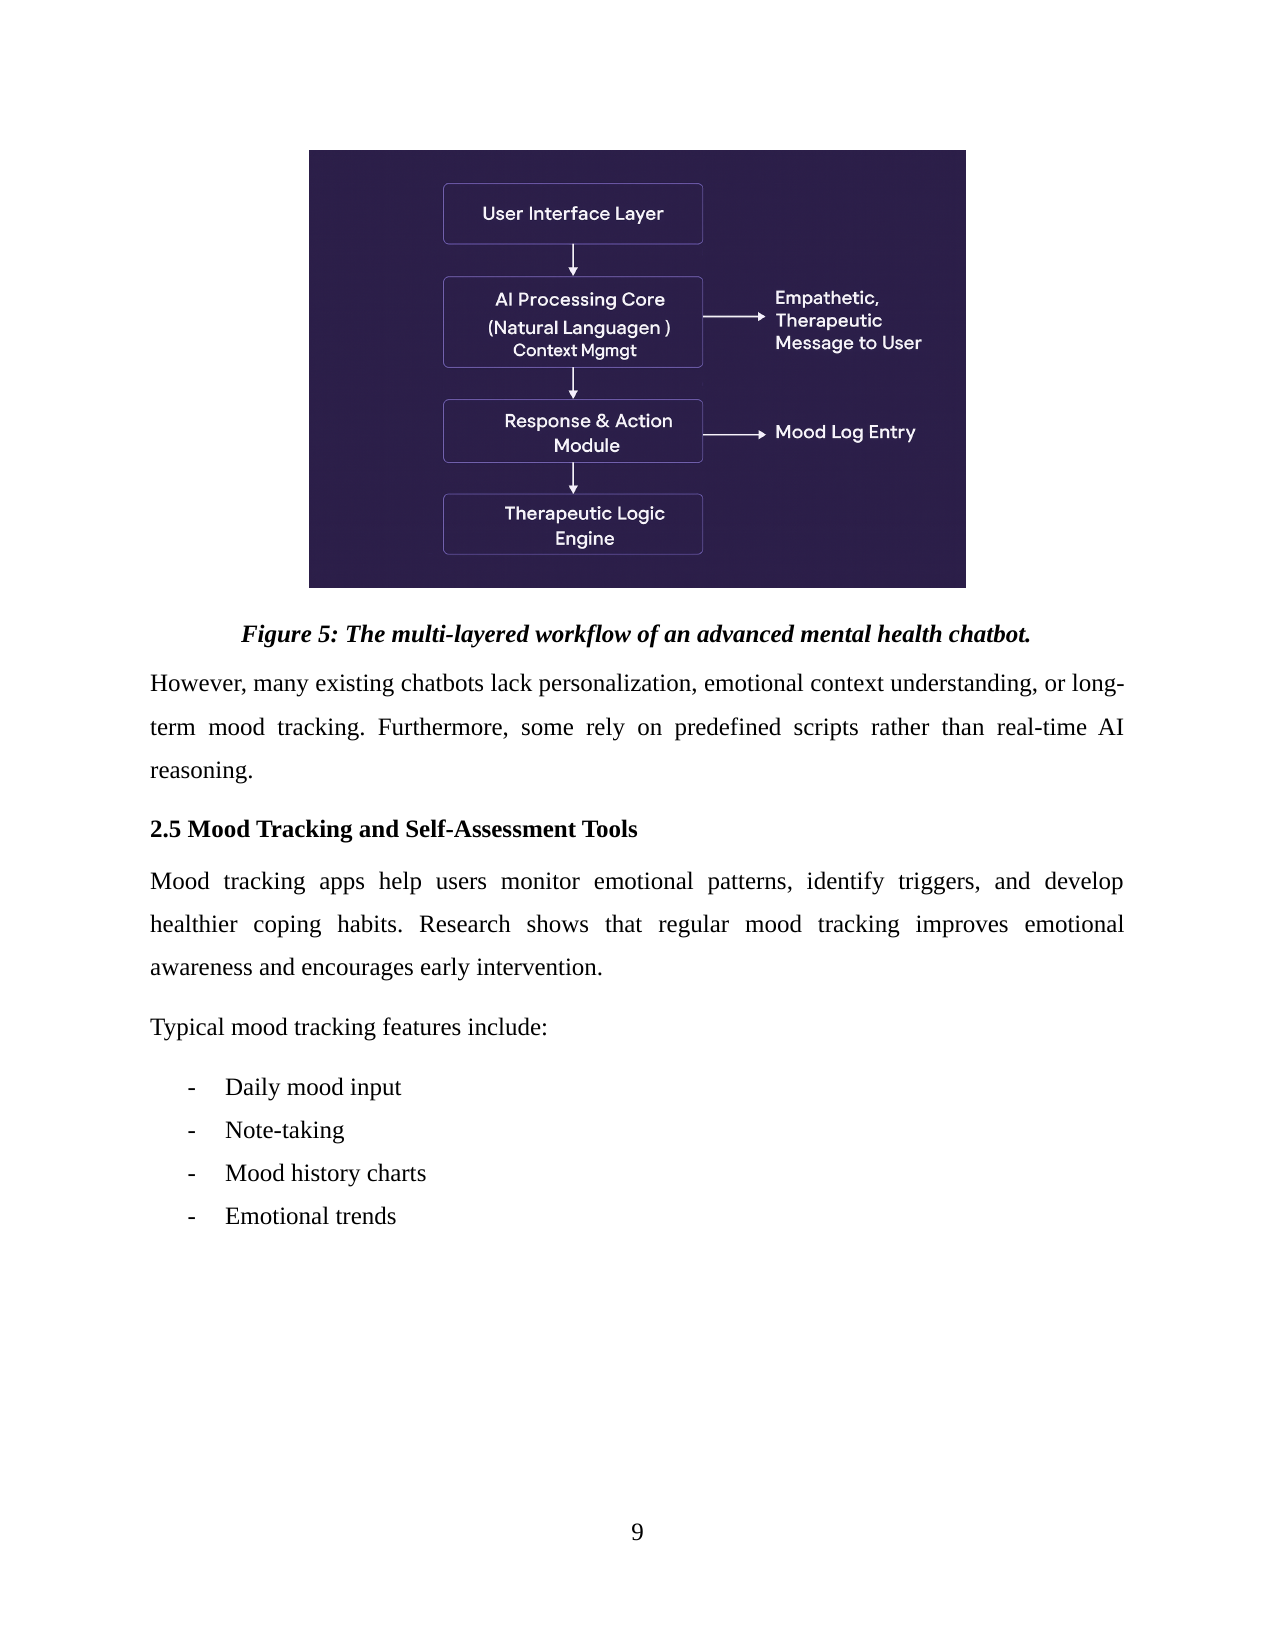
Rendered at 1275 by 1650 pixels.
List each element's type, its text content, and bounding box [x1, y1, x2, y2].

list Mood history charts [187, 1158, 1125, 1187]
list Daily mood input [187, 1072, 1125, 1101]
text Typical mood tracking features include: [150, 1012, 1125, 1041]
text However, many existing chatbots lack personalization, emotional context understanding, or long-term mood tracking. Furthermore, some rely on predefined scripts rather than real-time AI reasoning. [150, 668, 1125, 783]
text Figure 5: The multi-layered workflow of an advanced mental health chatbot. [150, 619, 1125, 648]
subtitle 2.5 Mood Tracking and Self-Assessment Tools [150, 814, 1125, 843]
picture [309, 150, 966, 588]
list Note-taking [187, 1115, 1125, 1144]
list Emotional trends [187, 1201, 1125, 1230]
text Mood tracking apps help users monitor emotional patterns, identify triggers, and develop healthier coping habits. Research shows that regular mood tracking improves emotional awareness and encourages early intervention. [150, 866, 1125, 981]
